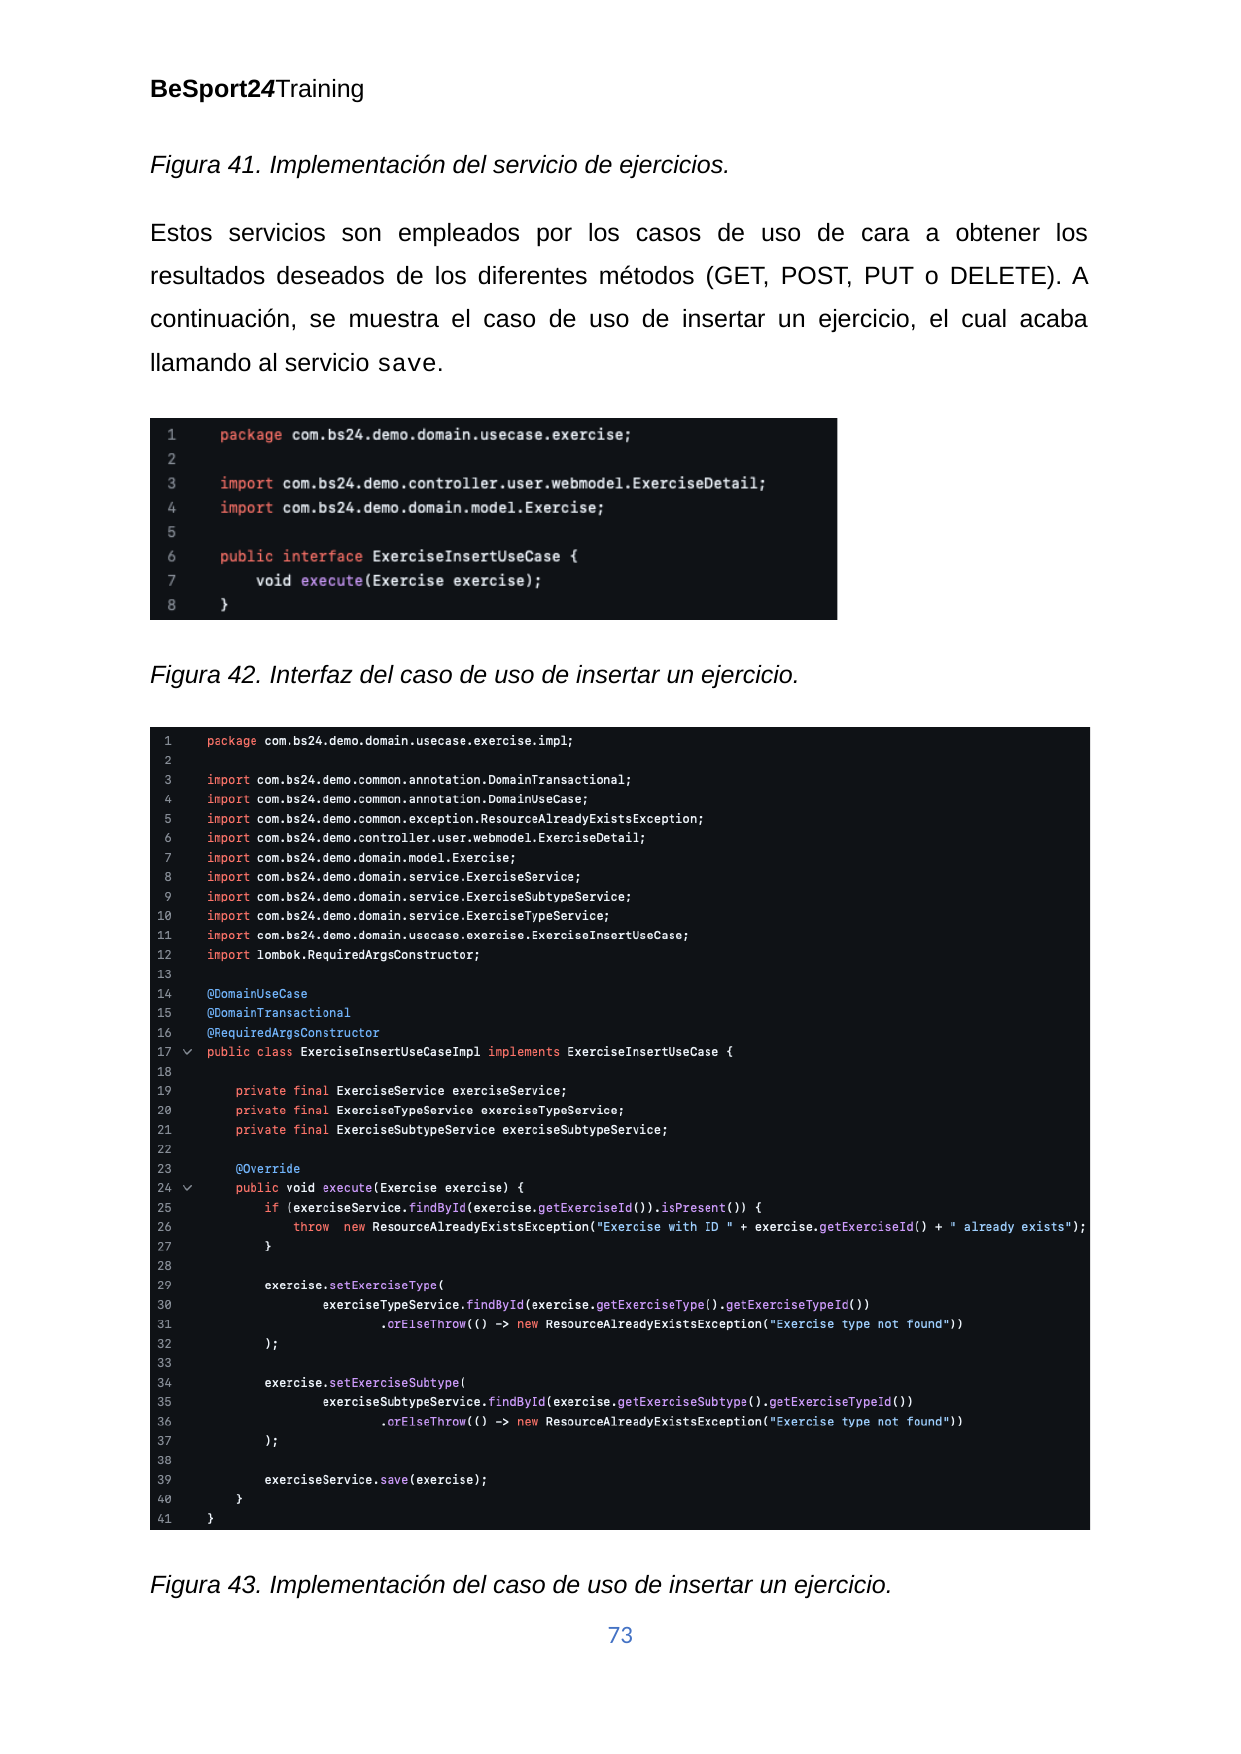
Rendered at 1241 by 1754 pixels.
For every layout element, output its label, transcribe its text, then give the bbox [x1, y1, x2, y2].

text Estos servicios son empleados por los casos de uso de cara a obtener los resultados deseados de los diferentes métodos (GET, POST, PUT o DELETE). A continuación, se muestra el caso de uso de insertar un ejercicio, el cual acaba llamando al servicio save. [150, 218, 1090, 378]
text Figura 43. Implementación del caso de uso de insertar un ejercicio. [150, 1570, 1090, 1599]
picture [150, 727, 1091, 1530]
text Figura 42. Interfaz del caso de uso de insertar un ejercicio. [150, 659, 1090, 688]
text Figura 41. Implementación del servicio de ejercicios. [150, 150, 1090, 179]
picture [150, 418, 838, 620]
